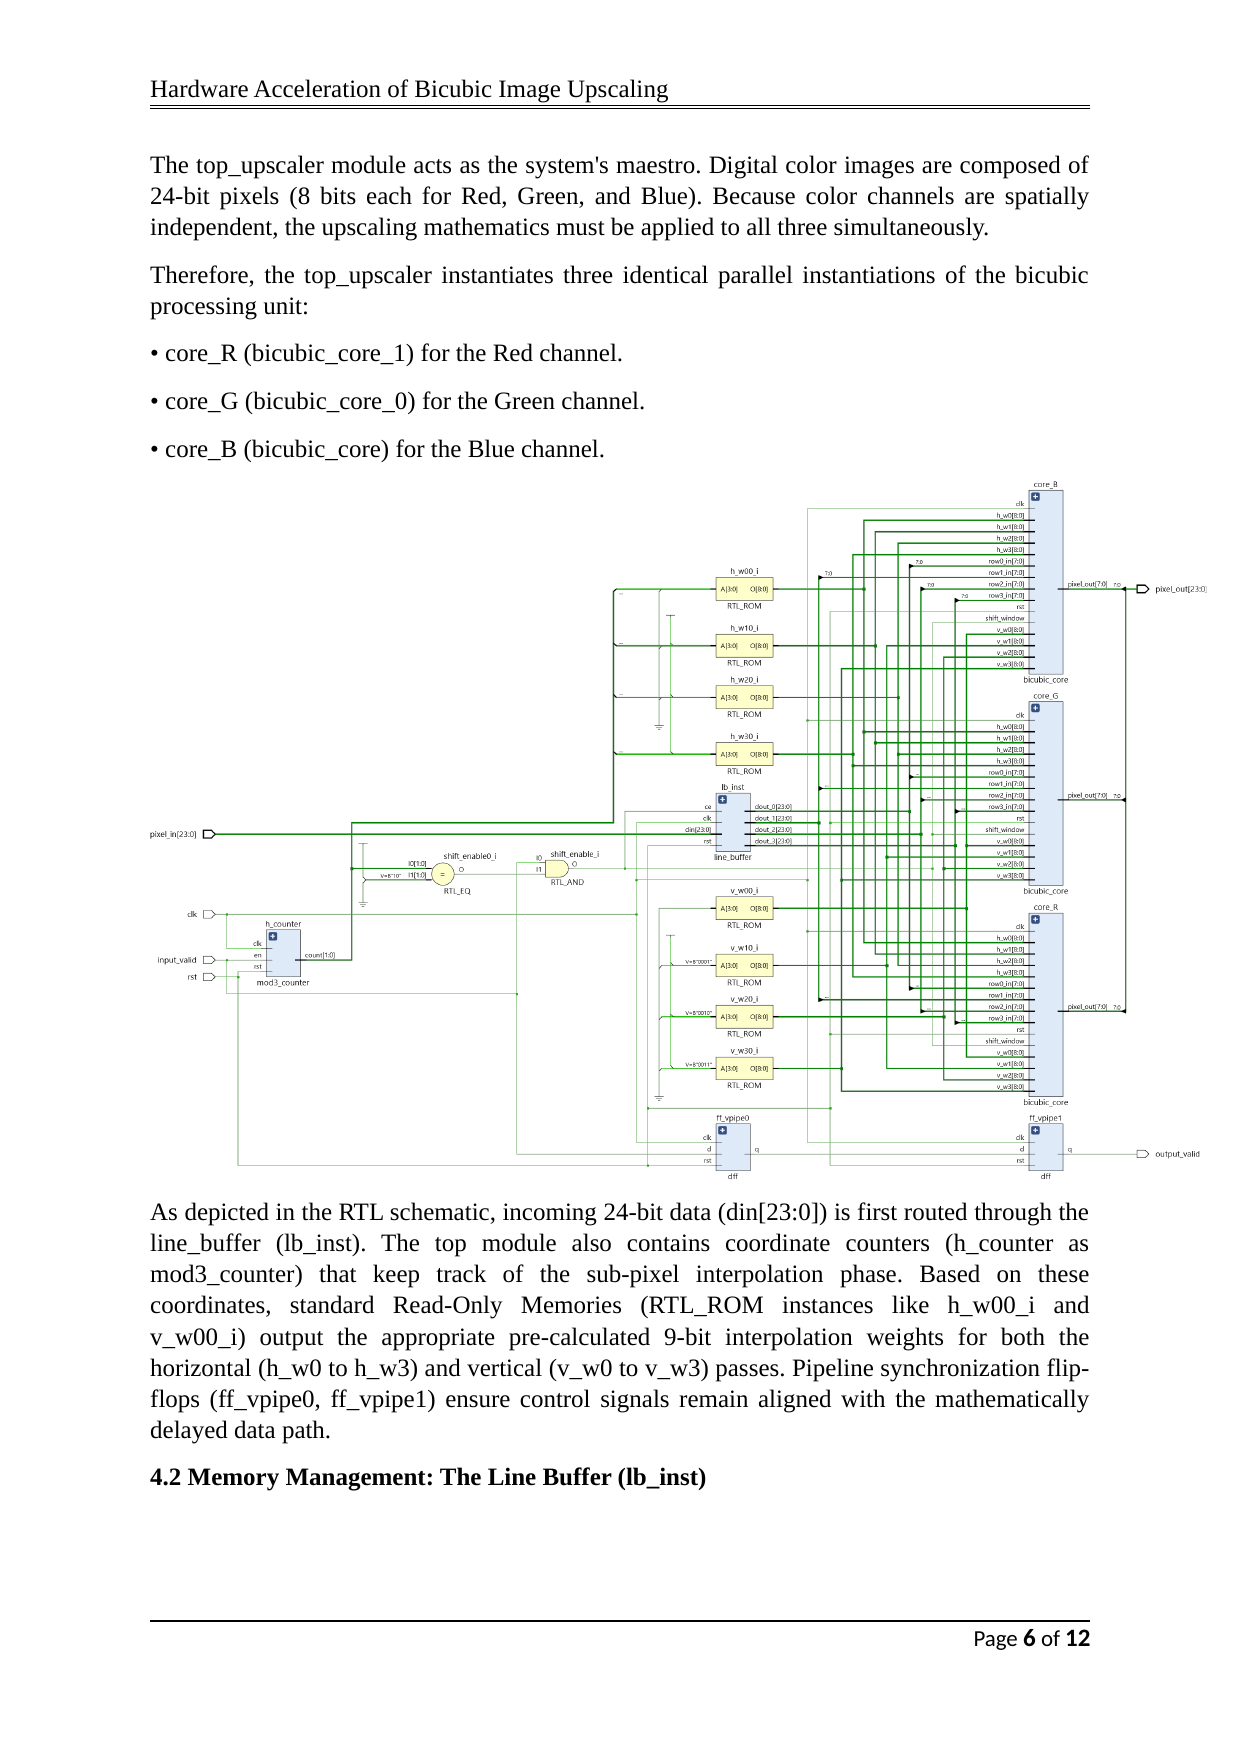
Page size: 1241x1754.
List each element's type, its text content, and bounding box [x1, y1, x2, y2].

text The top_upscaler module acts as the system's maestro. Digital color images are composed of 24-bit pixels (8 bits each for Red, Green, and Blue). Because color channels are spatially independent, the upscaling mathematics must be applied to all three simultaneously. [150, 150, 1090, 241]
text • core_R (bicubic_core_1) for the Red channel. [150, 338, 1090, 367]
picture [150, 481, 1207, 1179]
text • core_B (bicubic_core) for the Blue channel. [150, 434, 1090, 463]
text Therefore, the top_upscaler instantiates three identical parallel instantiations of the bicubic processing unit: [150, 260, 1090, 319]
text • core_G (bicubic_core_0) for the Green channel. [150, 386, 1090, 415]
text As depicted in the RTL schematic, incoming 24-bit data (din[23:0]) is first routed through the line_buffer (lb_inst). The top module also contains coordinate counters (h_counter as mod3_counter) that keep track of the sub-pixel interpolation phase. Based on these coordinates, standard Read-Only Memories (RTL_ROM instances like h_w00_i and v_w00_i) output the appropriate pre-calculated 9-bit interpolation weights for both the horizontal (h_w0 to h_w3) and vertical (v_w0 to v_w3) passes. Pipeline synchronization flip-flops (ff_vpipe0, ff_vpipe1) ensure control signals remain aligned with the mathematically delayed data path. [150, 1197, 1090, 1443]
text 4.2 Memory Management: The Line Buffer (lb_inst) [150, 1462, 1090, 1491]
